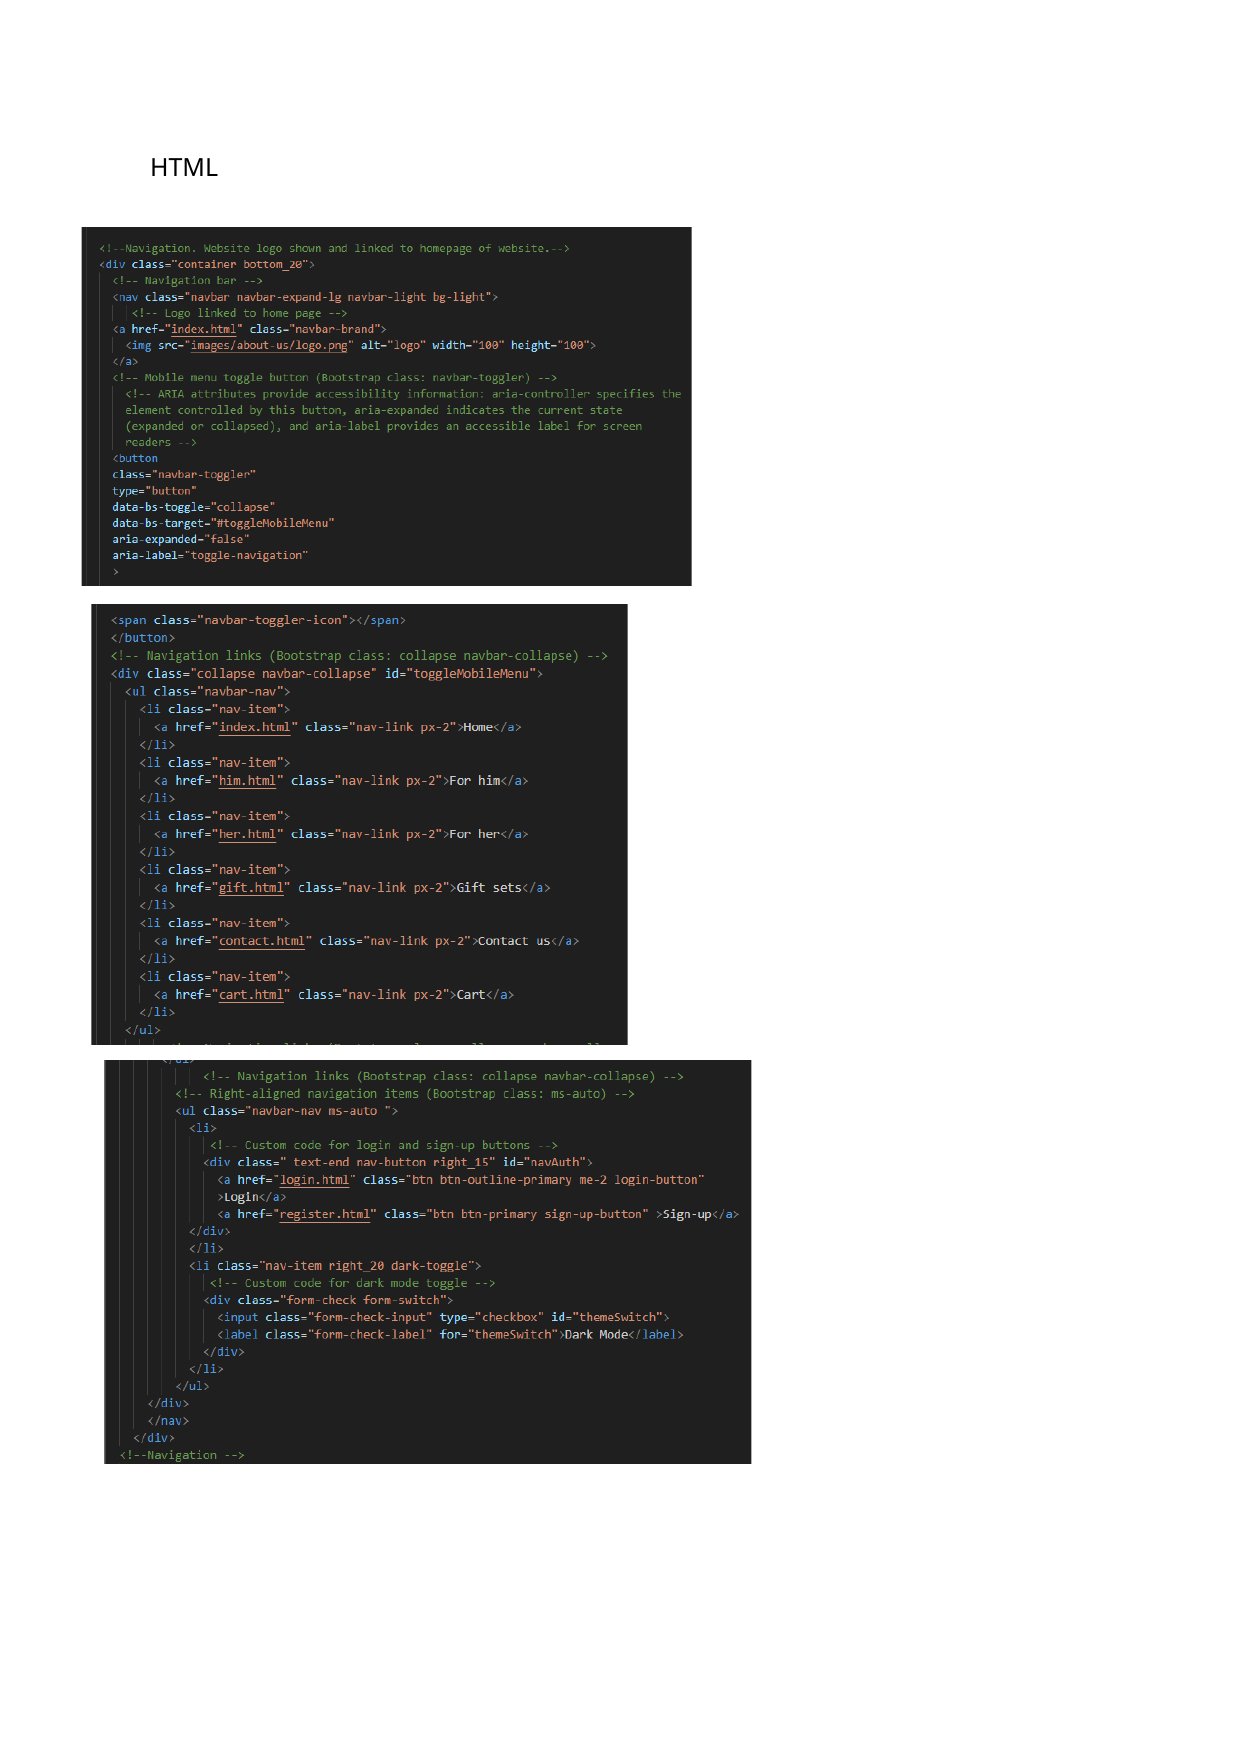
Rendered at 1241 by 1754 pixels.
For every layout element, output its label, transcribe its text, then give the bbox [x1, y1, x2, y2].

text HTML [150, 150, 1090, 184]
picture [91, 604, 628, 1045]
picture [81, 227, 692, 586]
picture [104, 1060, 752, 1464]
